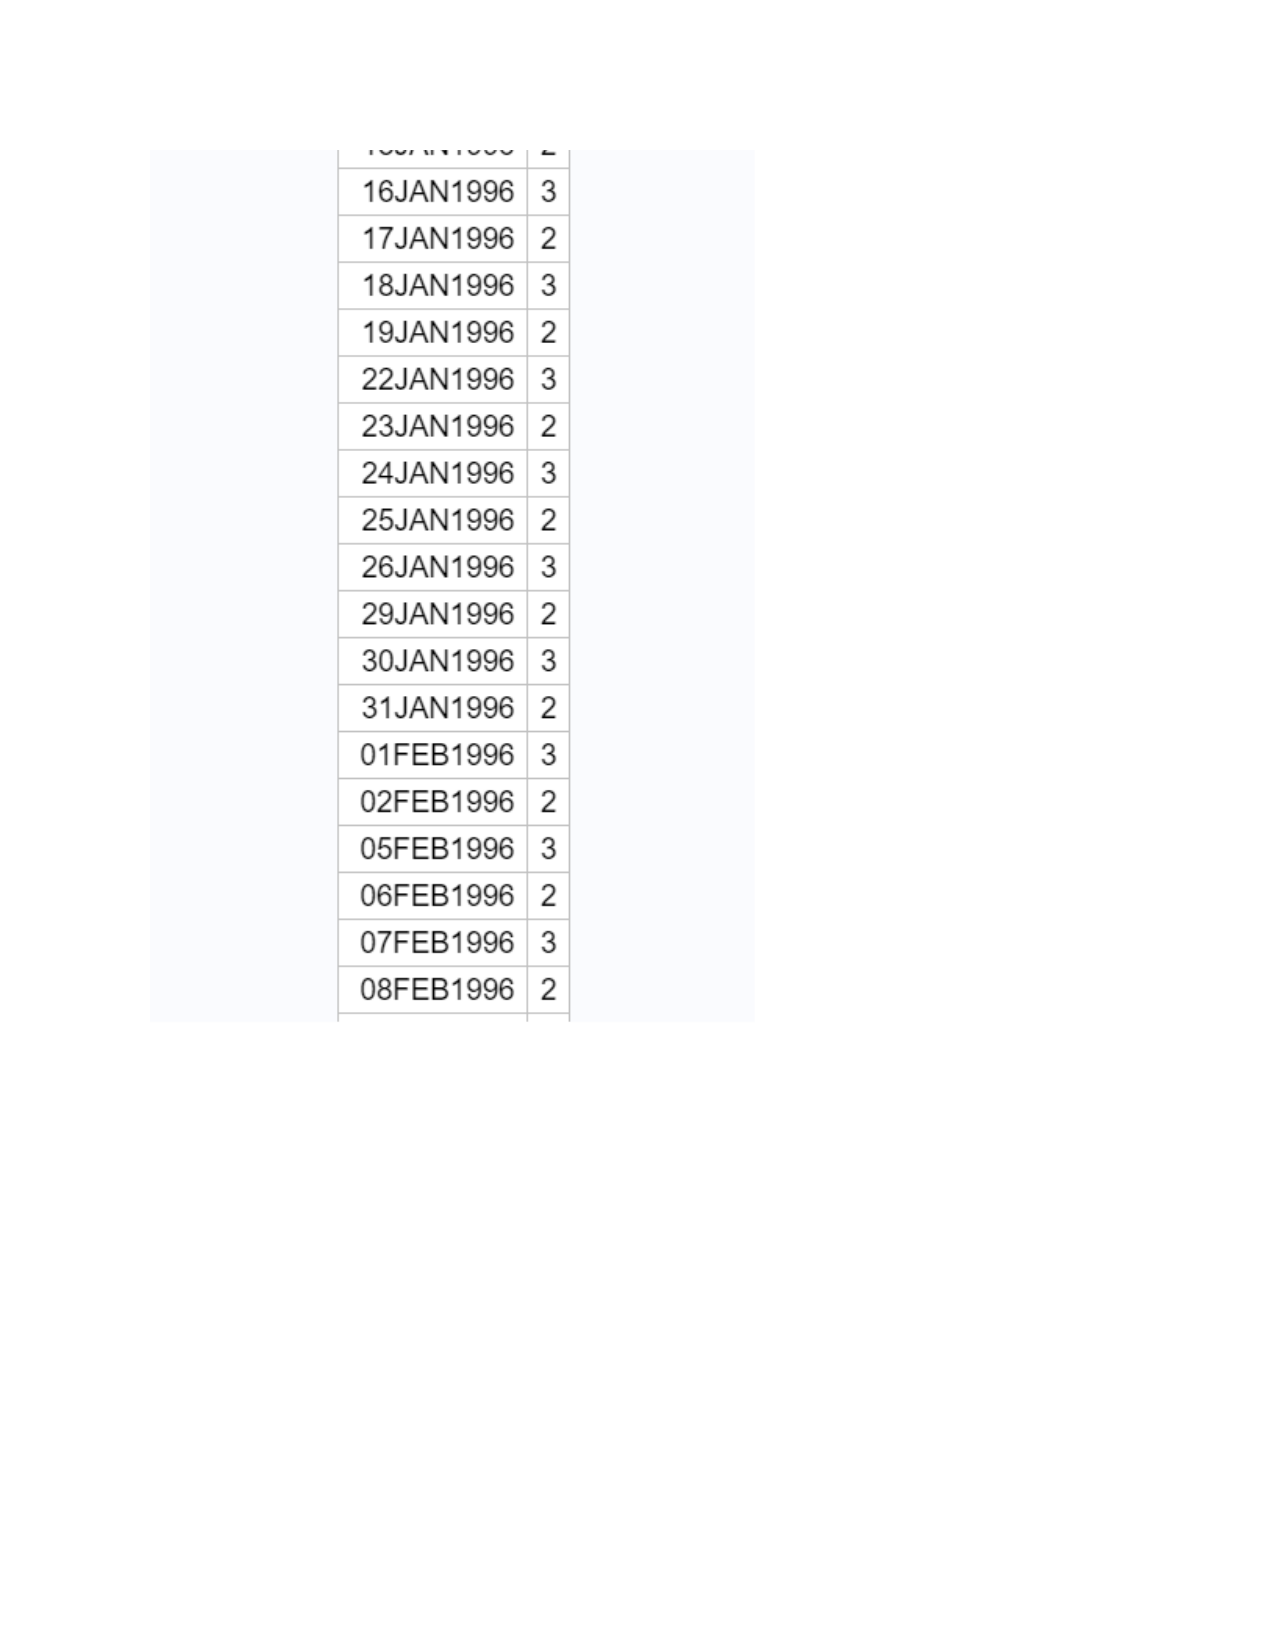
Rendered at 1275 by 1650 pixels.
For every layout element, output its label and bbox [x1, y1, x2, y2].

picture [150, 150, 755, 1033]
